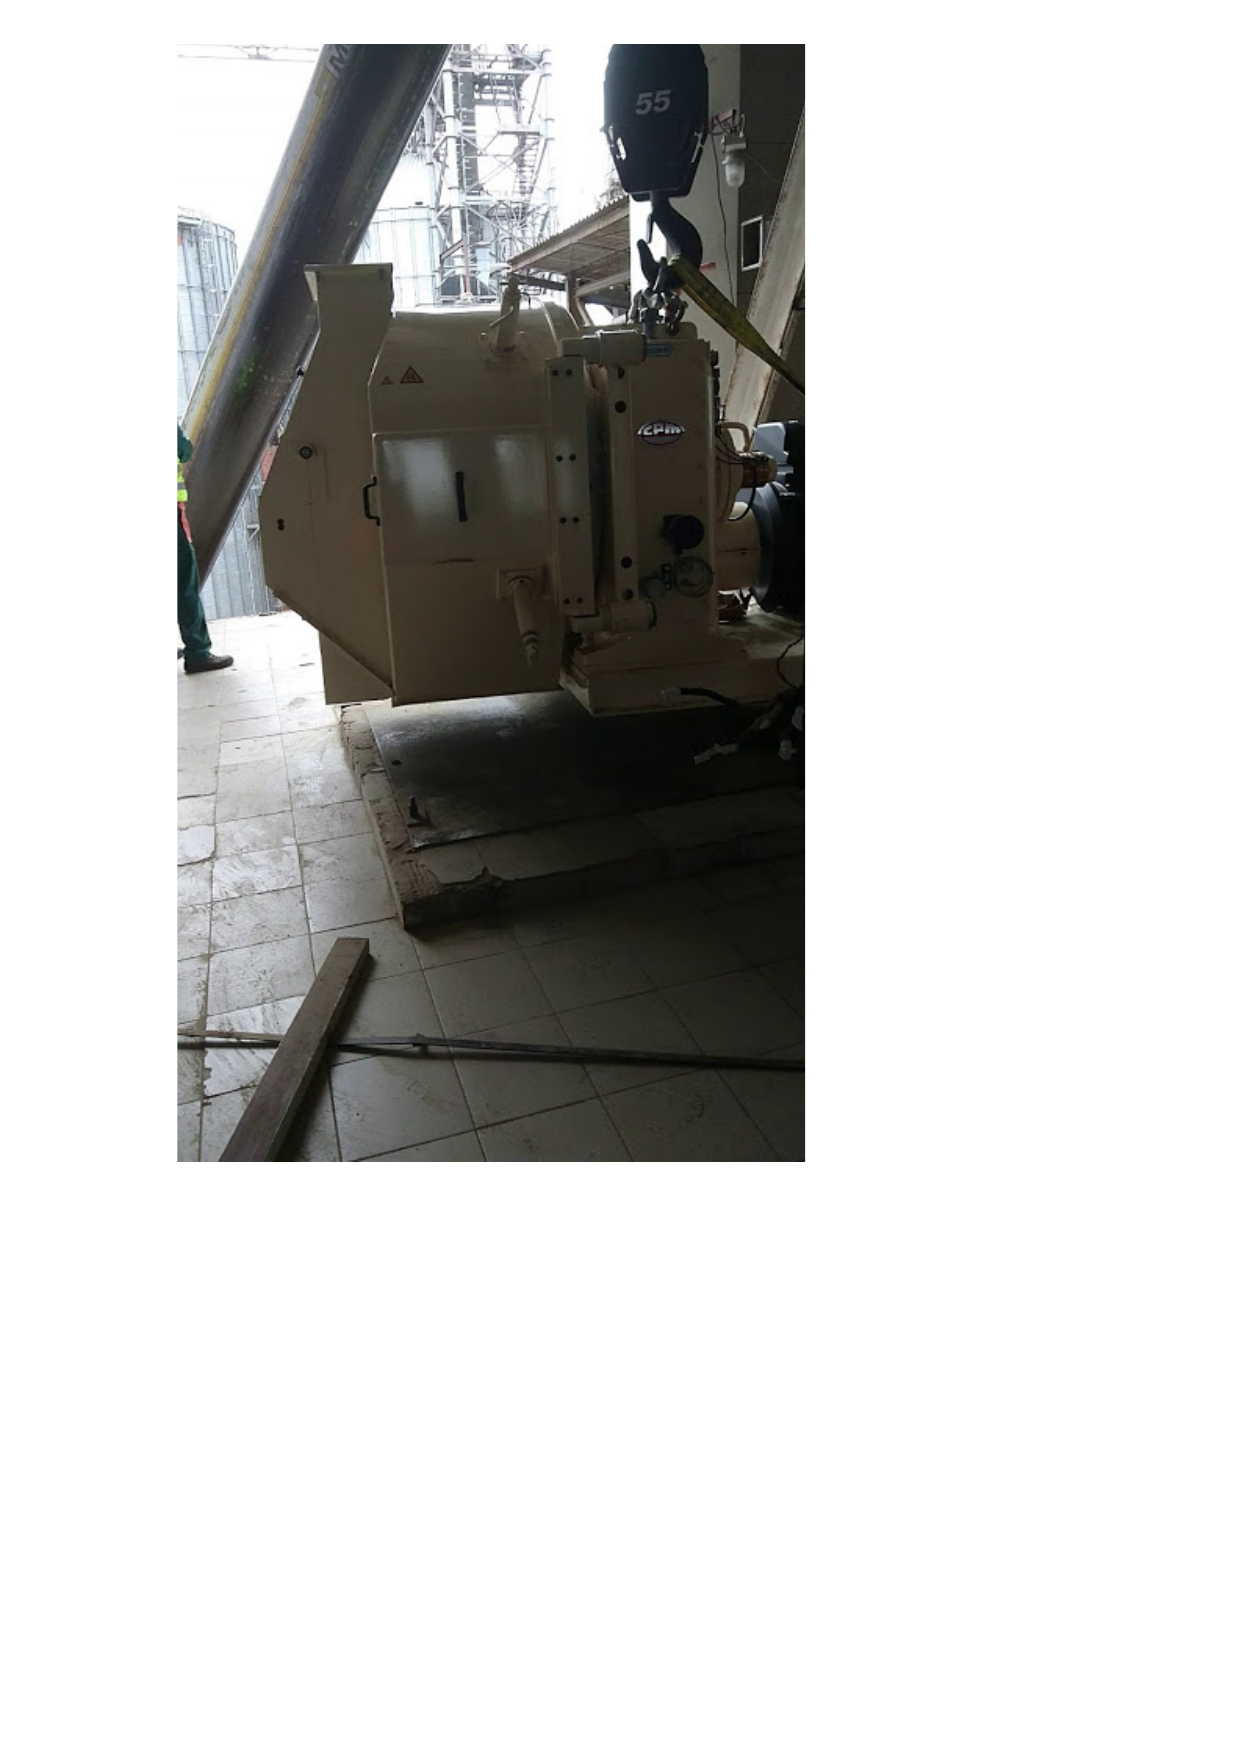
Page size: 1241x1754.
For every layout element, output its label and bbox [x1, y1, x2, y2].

picture [177, 44, 806, 1162]
